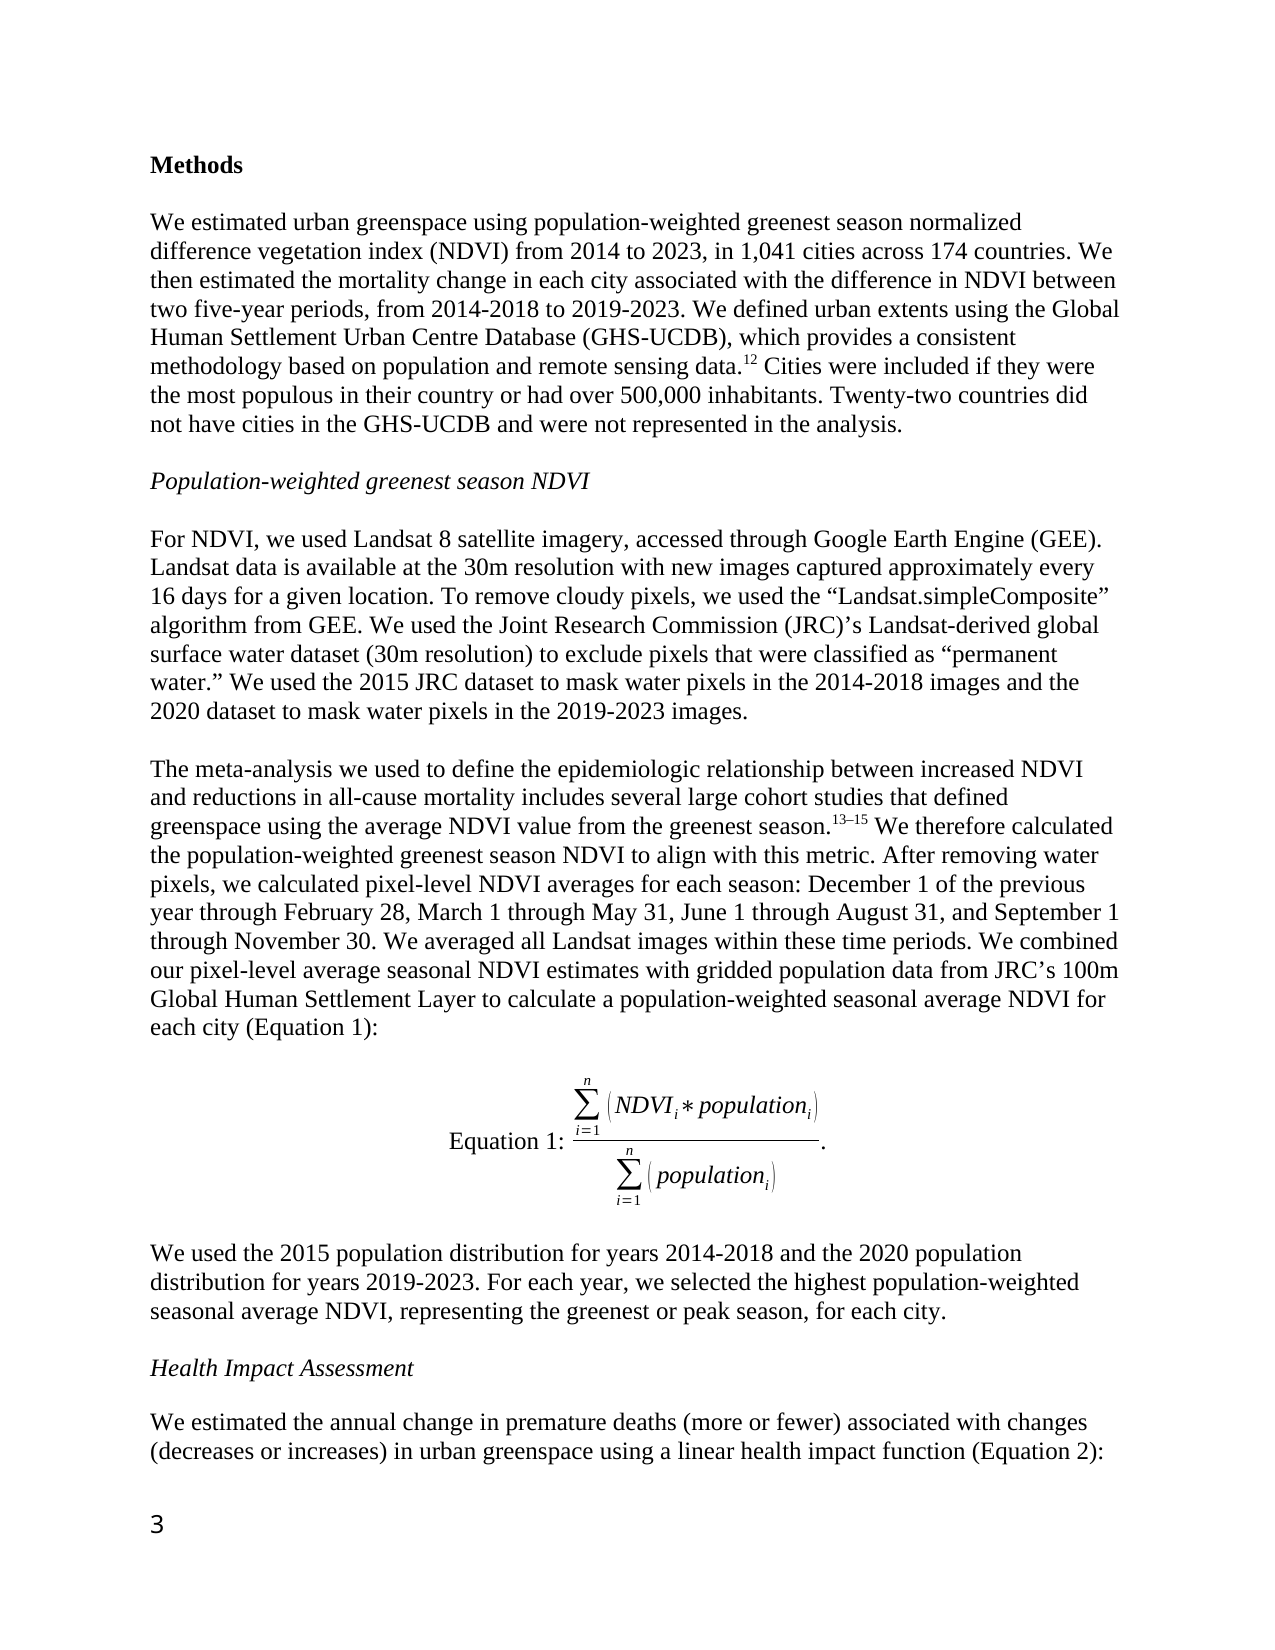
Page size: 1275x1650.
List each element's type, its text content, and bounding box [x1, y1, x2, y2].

text Equation 1: . [150, 1041, 1125, 1209]
text Health Impact Assessment [150, 1353, 1125, 1382]
text For NDVI, we used Landsat 8 satellite imagery, accessed through Google Earth Engine (GEE). Landsat data is available at the 30m resolution with new images captured approximately every 16 days for a given location. To remove cloudy pixels, we used the “Landsat.simpleComposite” algorithm from GEE. We used the Joint Research Commission (JRC)’s Landsat-derived global surface water dataset (30m resolution) to exclude pixels that were classified as “permanent water.” We used the 2015 JRC dataset to mask water pixels in the 2014-2018 images and the 2020 dataset to mask water pixels in the 2019-2023 images. [150, 524, 1125, 725]
text We estimated urban greenspace using population-weighted greenest season normalized difference vegetation index (NDVI) from 2014 to 2023, in 1,041 cities across 174 countries. We then estimated the mortality change in each city associated with the difference in NDVI between two five-year periods, from 2014-2018 to 2019-2023. We defined urban extents using the Global Human Settlement Urban Centre Database (GHS-UCDB), which provides a consistent methodology based on population and remote sensing data.12 Cities were included if they were the most populous in their country or had over 500,000 inhabitants. Twenty-two countries did not have cities in the GHS-UCDB and were not represented in the analysis. [150, 207, 1125, 437]
text The meta-analysis we used to define the epidemiologic relationship between increased NDVI and reductions in all-cause mortality includes several large cohort studies that defined greenspace using the average NDVI value from the greenest season.13–15 We therefore calculated the population-weighted greenest season NDVI to align with this metric. After removing water pixels, we calculated pixel-level NDVI averages for each season: December 1 of the previous year through February 28, March 1 through May 31, June 1 through August 31, and September 1 through November 30. We averaged all Landsat images within these time periods. We combined our pixel-level average seasonal NDVI estimates with gridded population data from JRC’s 100m Global Human Settlement Layer to calculate a population-weighted seasonal average NDVI for each city (Equation 1): [150, 754, 1125, 1041]
text We used the 2015 population distribution for years 2014-2018 and the 2020 population distribution for years 2019-2023. For each year, we selected the highest population-weighted seasonal average NDVI, representing the greenest or peak season, for each city. [150, 1238, 1125, 1324]
text Methods [150, 150, 1125, 179]
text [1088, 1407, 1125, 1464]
text Population-weighted greenest season NDVI [150, 466, 1125, 495]
